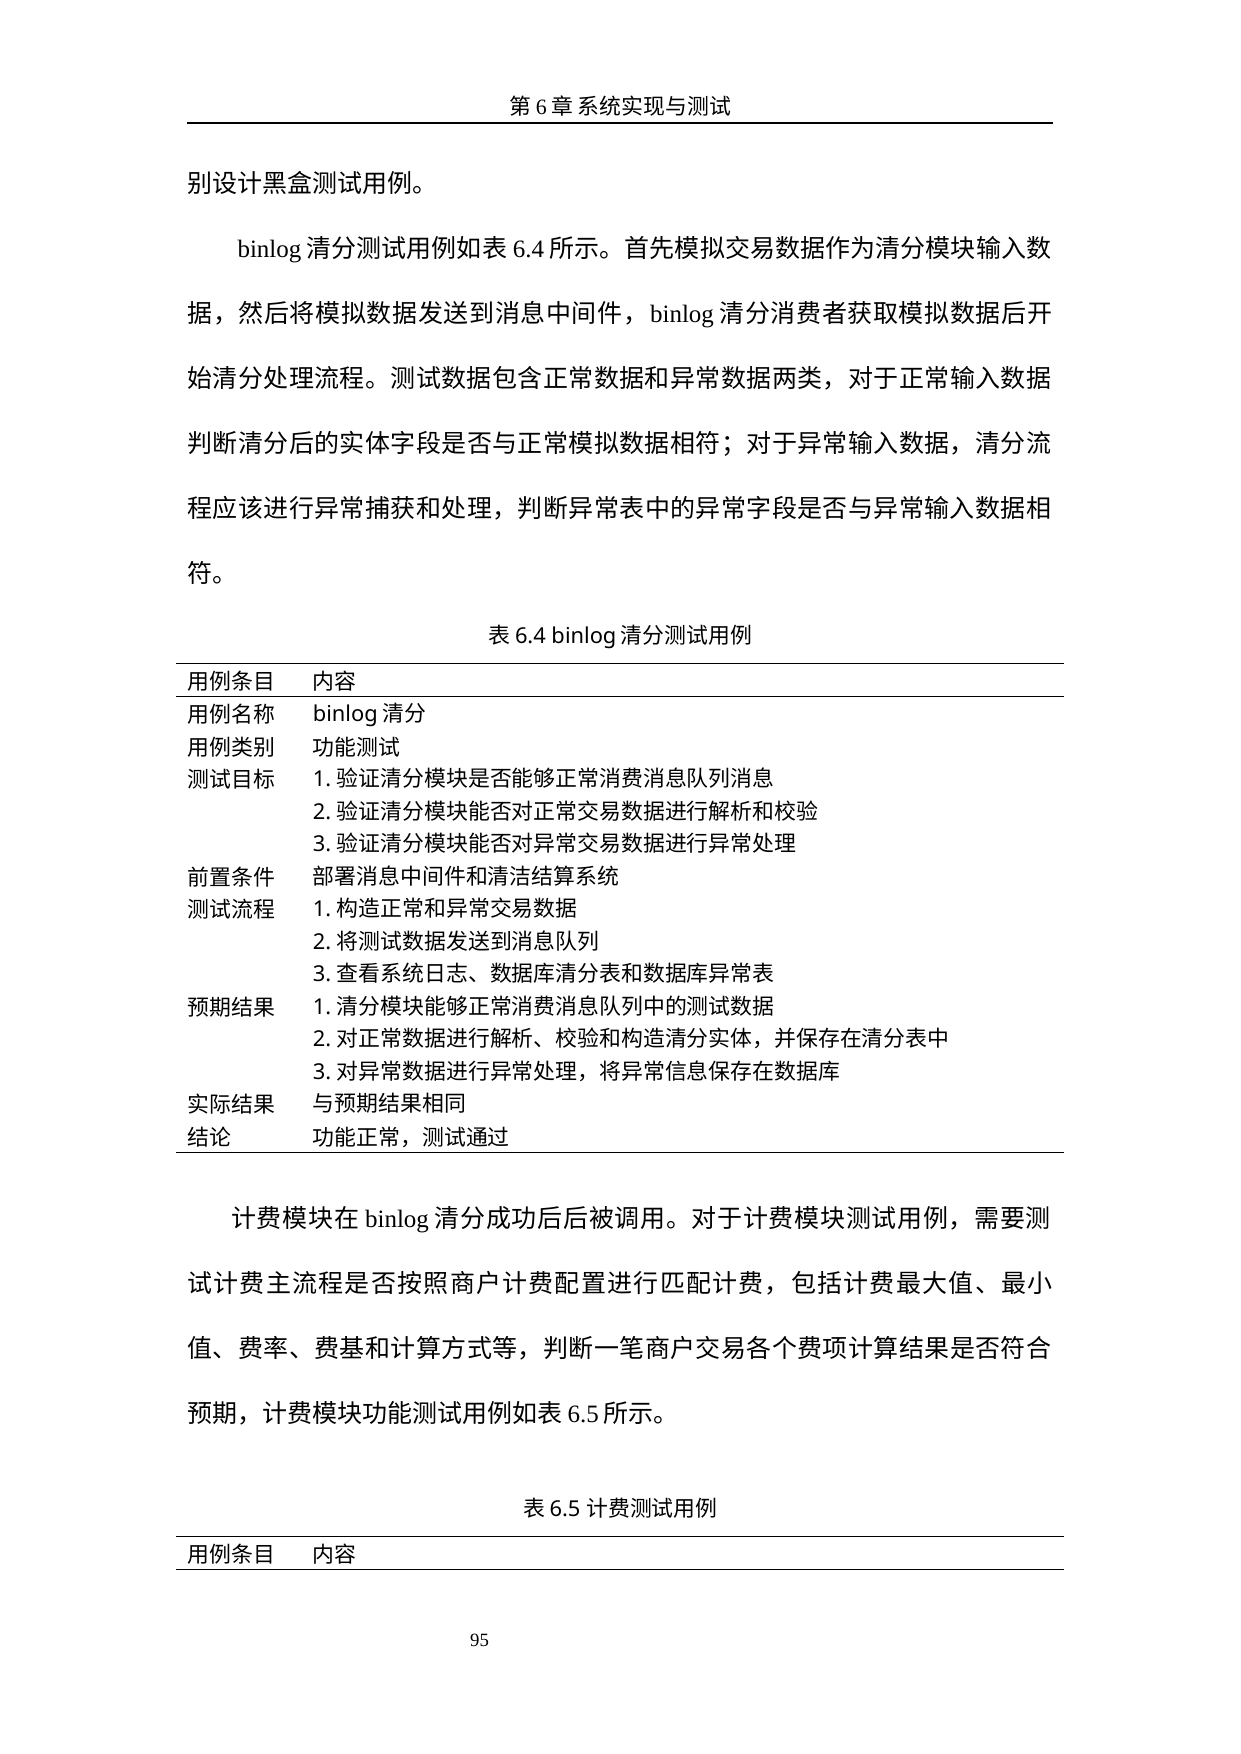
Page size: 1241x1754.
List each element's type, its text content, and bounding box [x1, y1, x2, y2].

table_cell 构造正常和异常交易数据 将测试数据发送到消息队列 查看系统日志、数据库清分表和数据库异常表 [301, 892, 1064, 989]
table_cell 与预期结果相同 [301, 1087, 1064, 1119]
table_cell 结论 [176, 1120, 301, 1152]
table_cell 用例名称 [176, 697, 301, 729]
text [187, 150, 1053, 215]
table_header 用例条目 [176, 1537, 301, 1569]
table_cell 预期结果 [176, 990, 301, 1087]
table_header 内容 [301, 1537, 1064, 1569]
table_cell 验证清分模块是否能够正常消费消息队列消息 验证清分模块能否对正常交易数据进行解析和校验 验证清分模块能否对异常交易数据进行异常处理 [301, 762, 1064, 859]
table_cell 清分模块能够正常消费消息队列中的测试数据 对正常数据进行解析、校验和构造清分实体，并保存在清分表中 对异常数据进行异常处理，将异常信息保存在数据库 [301, 990, 1064, 1087]
table_cell 实际结果 [176, 1087, 301, 1119]
table_cell 测试流程 [176, 892, 301, 989]
table_cell 用例类别 [176, 730, 301, 762]
text 表6.5 计费测试用例 [187, 1491, 1053, 1523]
table_cell 部署消息中间件和清洁结算系统 [301, 860, 1064, 892]
text binlog清分测试用例如表6.4所示。首先模拟交易数据作为清分模块输入数据，然后将模拟数据发送到消息中间件，binlog清分消费者获取模拟数据后开始清分处理流程。测试数据包含正常数据和异常数据两类，对于正常输入数据判断清分后的实体字段是否与正常模拟数据相符；对于异常输入数据，清分流程应该进行异常捕获和处理，判断异常表中的异常字段是否与异常输入数据相符。 [187, 215, 1053, 605]
table_cell 功能测试 [301, 730, 1064, 762]
table_cell 测试目标 [176, 762, 301, 859]
table_header 内容 [301, 664, 1064, 696]
table_cell 功能正常，测试通过 [301, 1120, 1064, 1152]
text 计费模块在binlog清分成功后后被调用。对于计费模块测试用例，需要测试计费主流程是否按照商户计费配置进行匹配计费，包括计费最大值、最小值、费率、费基和计算方式等，判断一笔商户交易各个费项计算结果是否符合预期，计费模块功能测试用例如表6.5所示。 [187, 1186, 1053, 1446]
table_header 用例条目 [176, 664, 301, 696]
text 表6.4 binlog清分测试用例 [187, 617, 1053, 650]
table_cell binlog清分 [301, 697, 1064, 729]
table_cell 前置条件 [176, 860, 301, 892]
